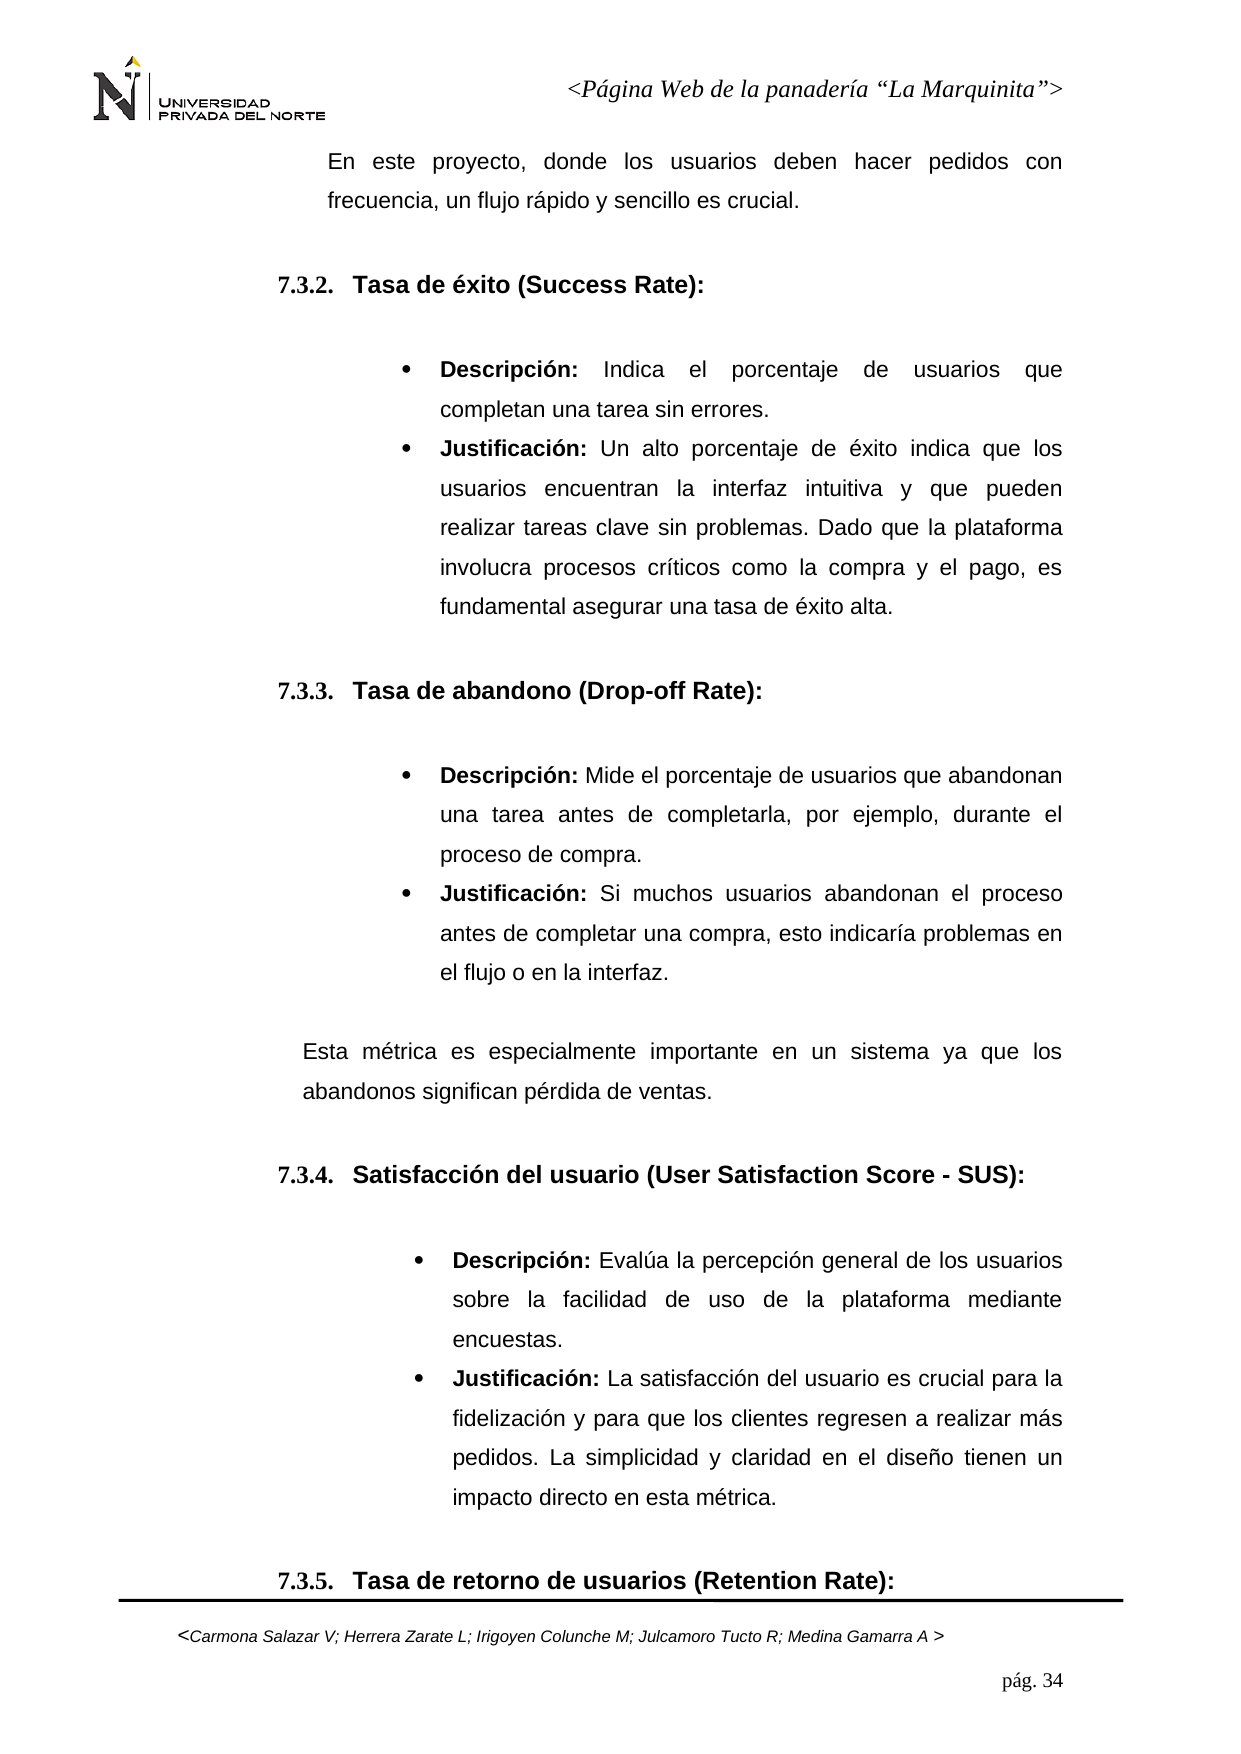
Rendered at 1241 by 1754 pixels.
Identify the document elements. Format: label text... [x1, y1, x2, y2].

list Justificación: La satisfacción del usuario es crucial para la fidelización y para que los clientes regresen a realizar más pedidos. La simplicidad y claridad en el diseño tienen un impacto directo en esta métrica. [415, 1365, 1063, 1510]
text En este proyecto, donde los usuarios deben hacer pedidos con frecuencia, un flujo rápido y sencillo es crucial. [327, 148, 1063, 213]
list Tasa de abandono (Drop-off Rate): [277, 676, 1063, 704]
list Descripción: Evalúa la percepción general de los usuarios sobre la facilidad de uso de la plataforma mediante encuestas. [415, 1247, 1063, 1352]
picture [90, 56, 329, 124]
list Descripción: Indica el porcentaje de usuarios que completan una tarea sin errores. [402, 356, 1063, 422]
list Justificación: Si muchos usuarios abandonan el proceso antes de completar una compra, esto indicaría problemas en el flujo o en la interfaz. [402, 880, 1063, 986]
list Esta métrica es especialmente importante en un sistema ya que los abandonos significan pérdida de ventas. [302, 1038, 1063, 1104]
list Satisfacción del usuario (User Satisfaction Score - SUS): [277, 1160, 1063, 1189]
list Descripción: Mide el porcentaje de usuarios que abandonan una tarea antes de completarla, por ejemplo, durante el proceso de compra. [402, 762, 1063, 867]
list Tasa de retorno de usuarios (Retention Rate): [277, 1566, 1063, 1595]
list Justificación: Un alto porcentaje de éxito indica que los usuarios encuentran la interfaz intuitiva y que pueden realizar tareas clave sin problemas. Dado que la plataforma involucra procesos críticos como la compra y el pago, es fundamental asegurar una tasa de éxito alta. [402, 435, 1063, 619]
list Tasa de éxito (Success Rate): [277, 270, 1063, 299]
